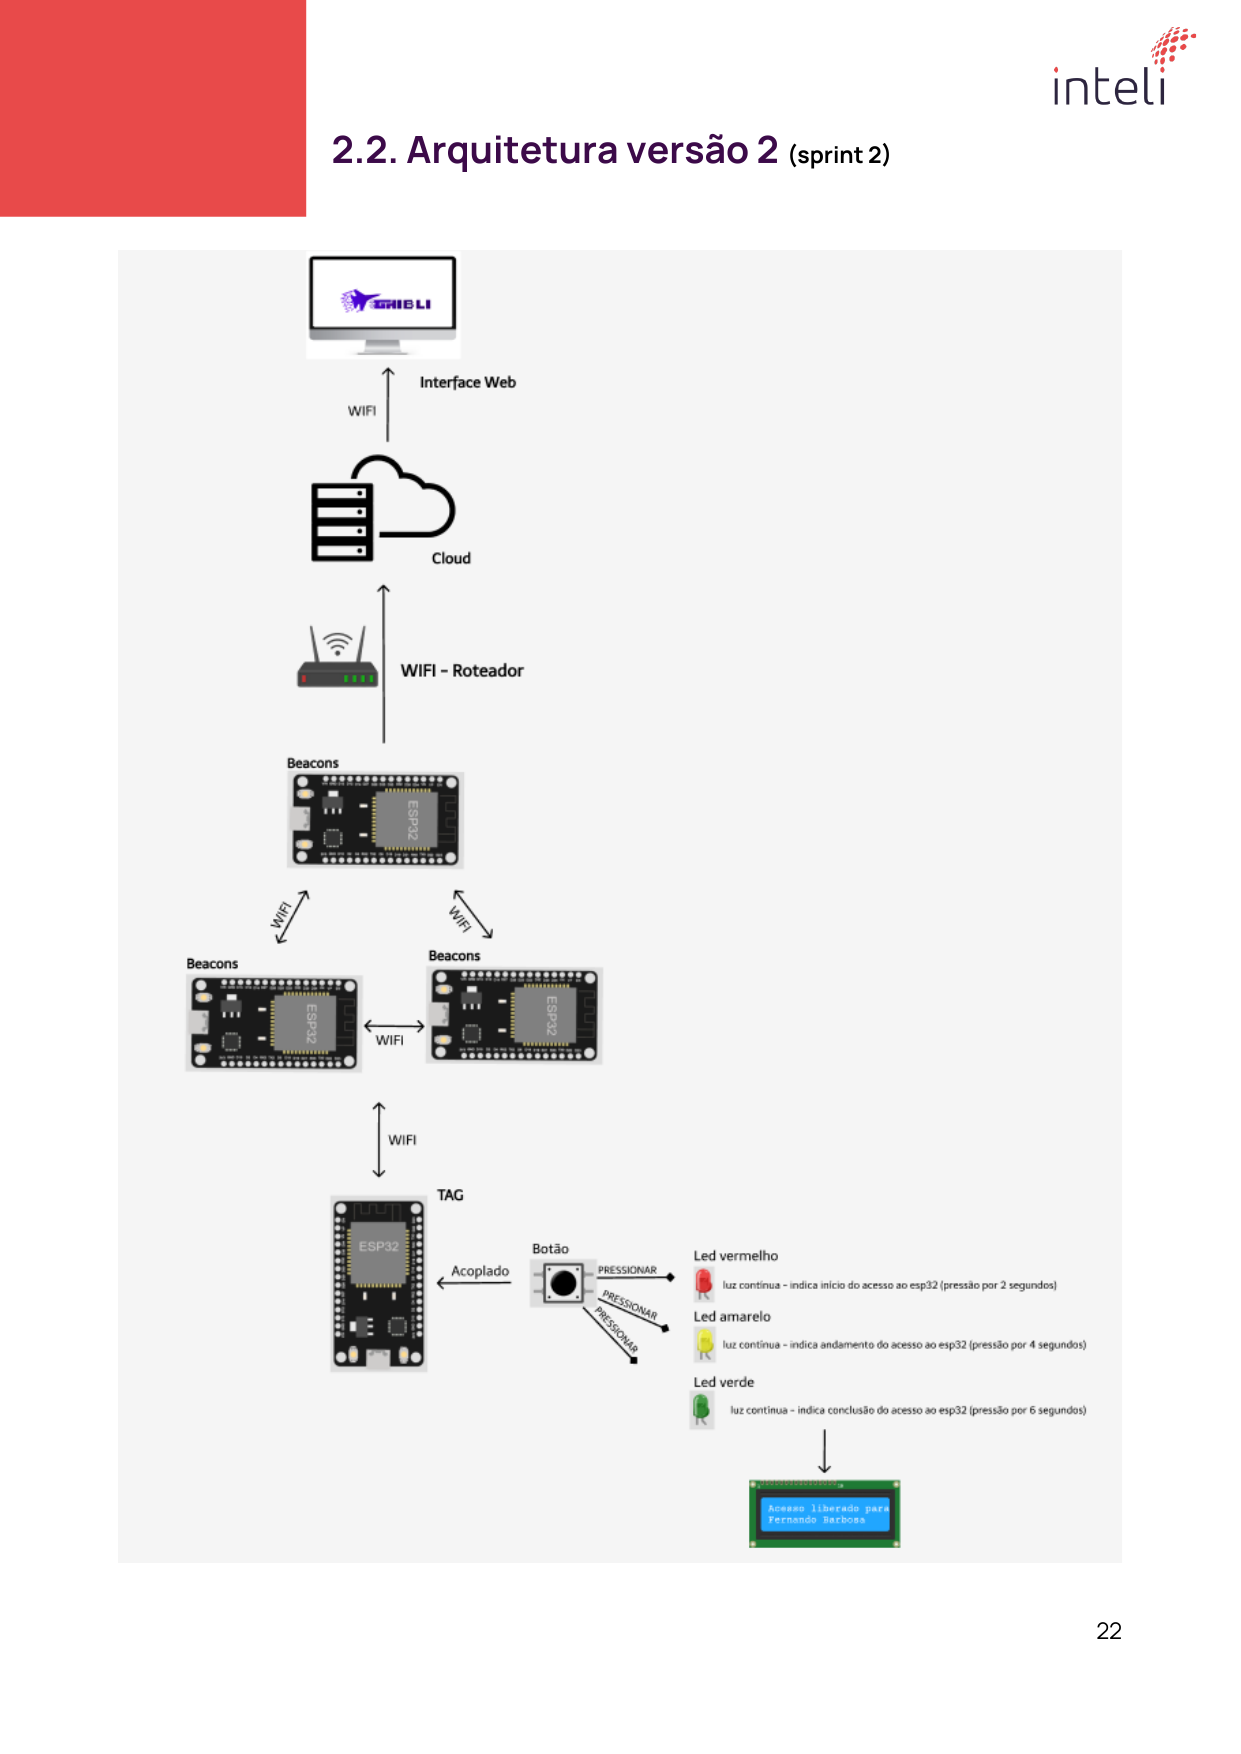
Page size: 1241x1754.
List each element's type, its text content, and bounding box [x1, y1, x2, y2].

picture [0, 0, 307, 217]
picture [1054, 27, 1197, 105]
subtitle 2.2. Arquitetura versão 2 (sprint 2) [118, 124, 1122, 175]
picture [118, 250, 1123, 1563]
